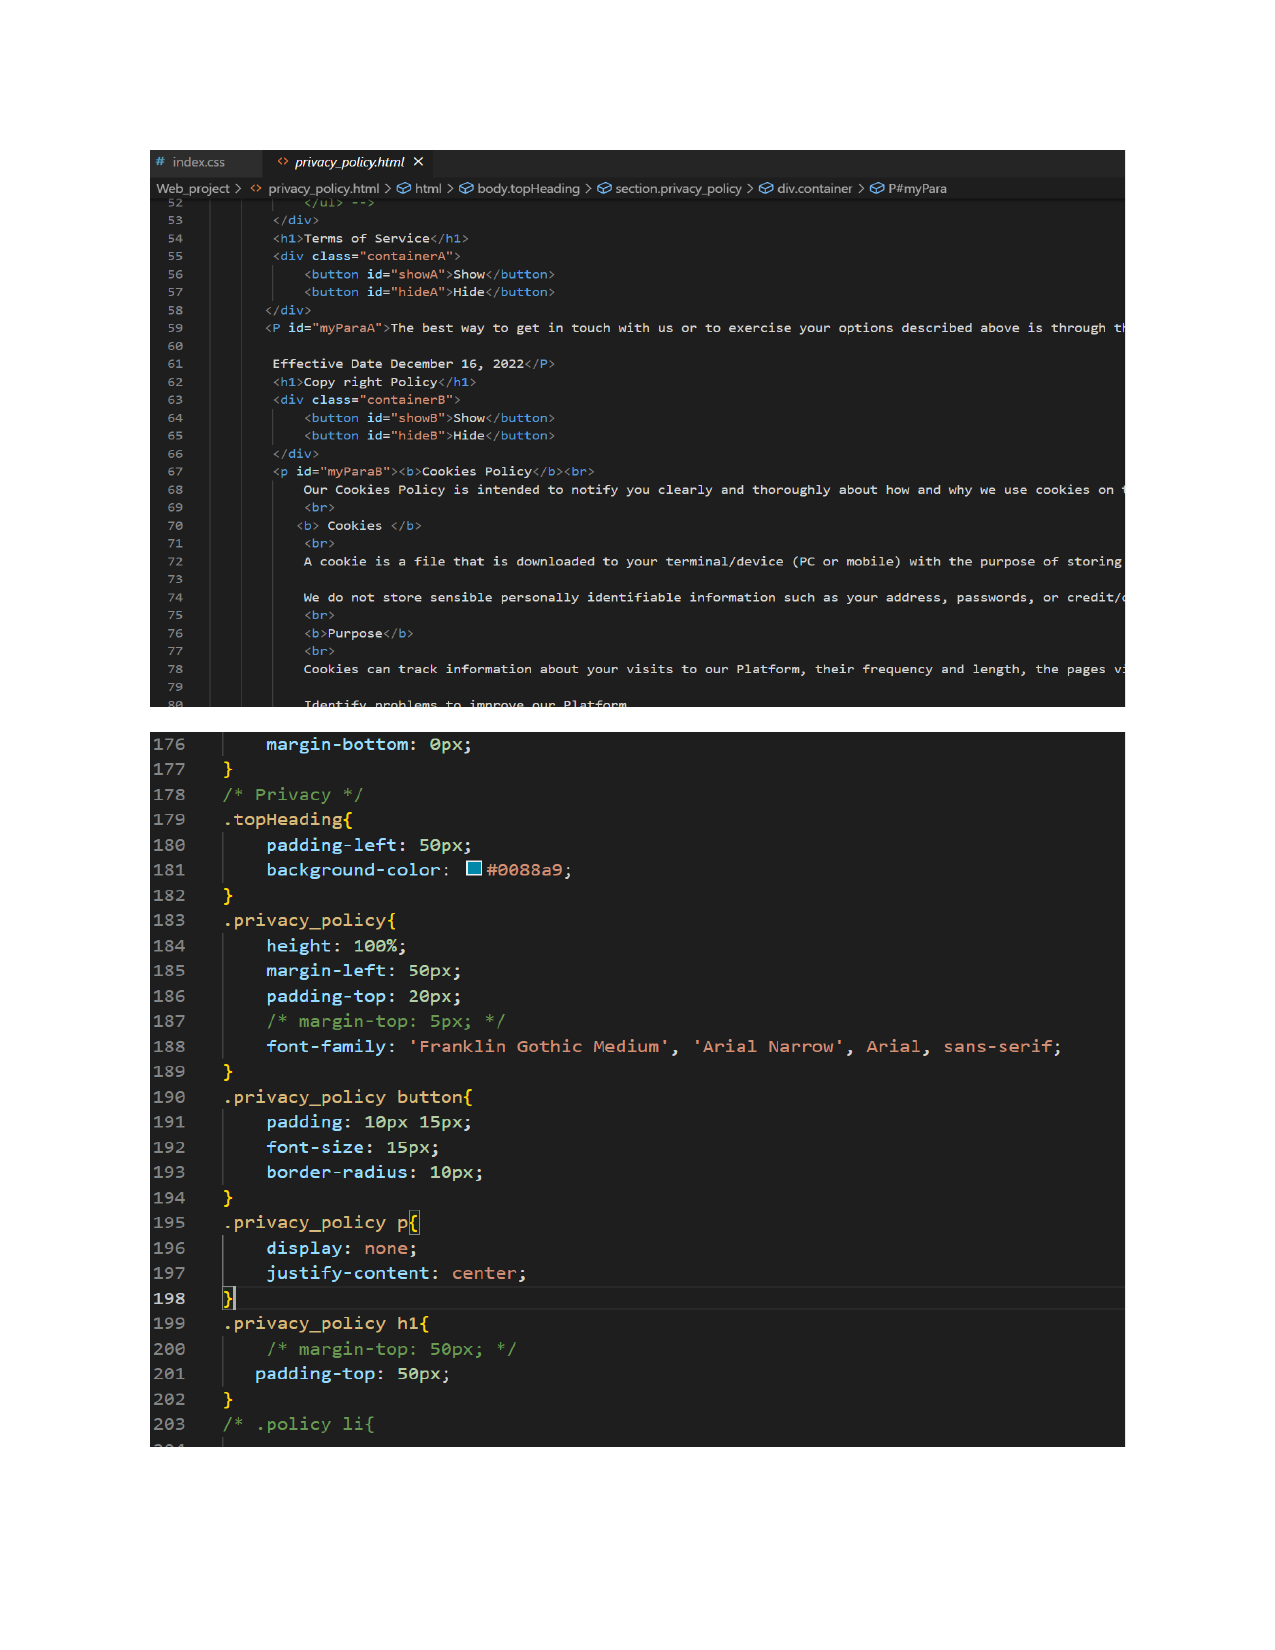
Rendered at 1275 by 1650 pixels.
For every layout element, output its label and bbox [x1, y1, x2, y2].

picture [150, 732, 1125, 1447]
picture [150, 150, 1125, 707]
